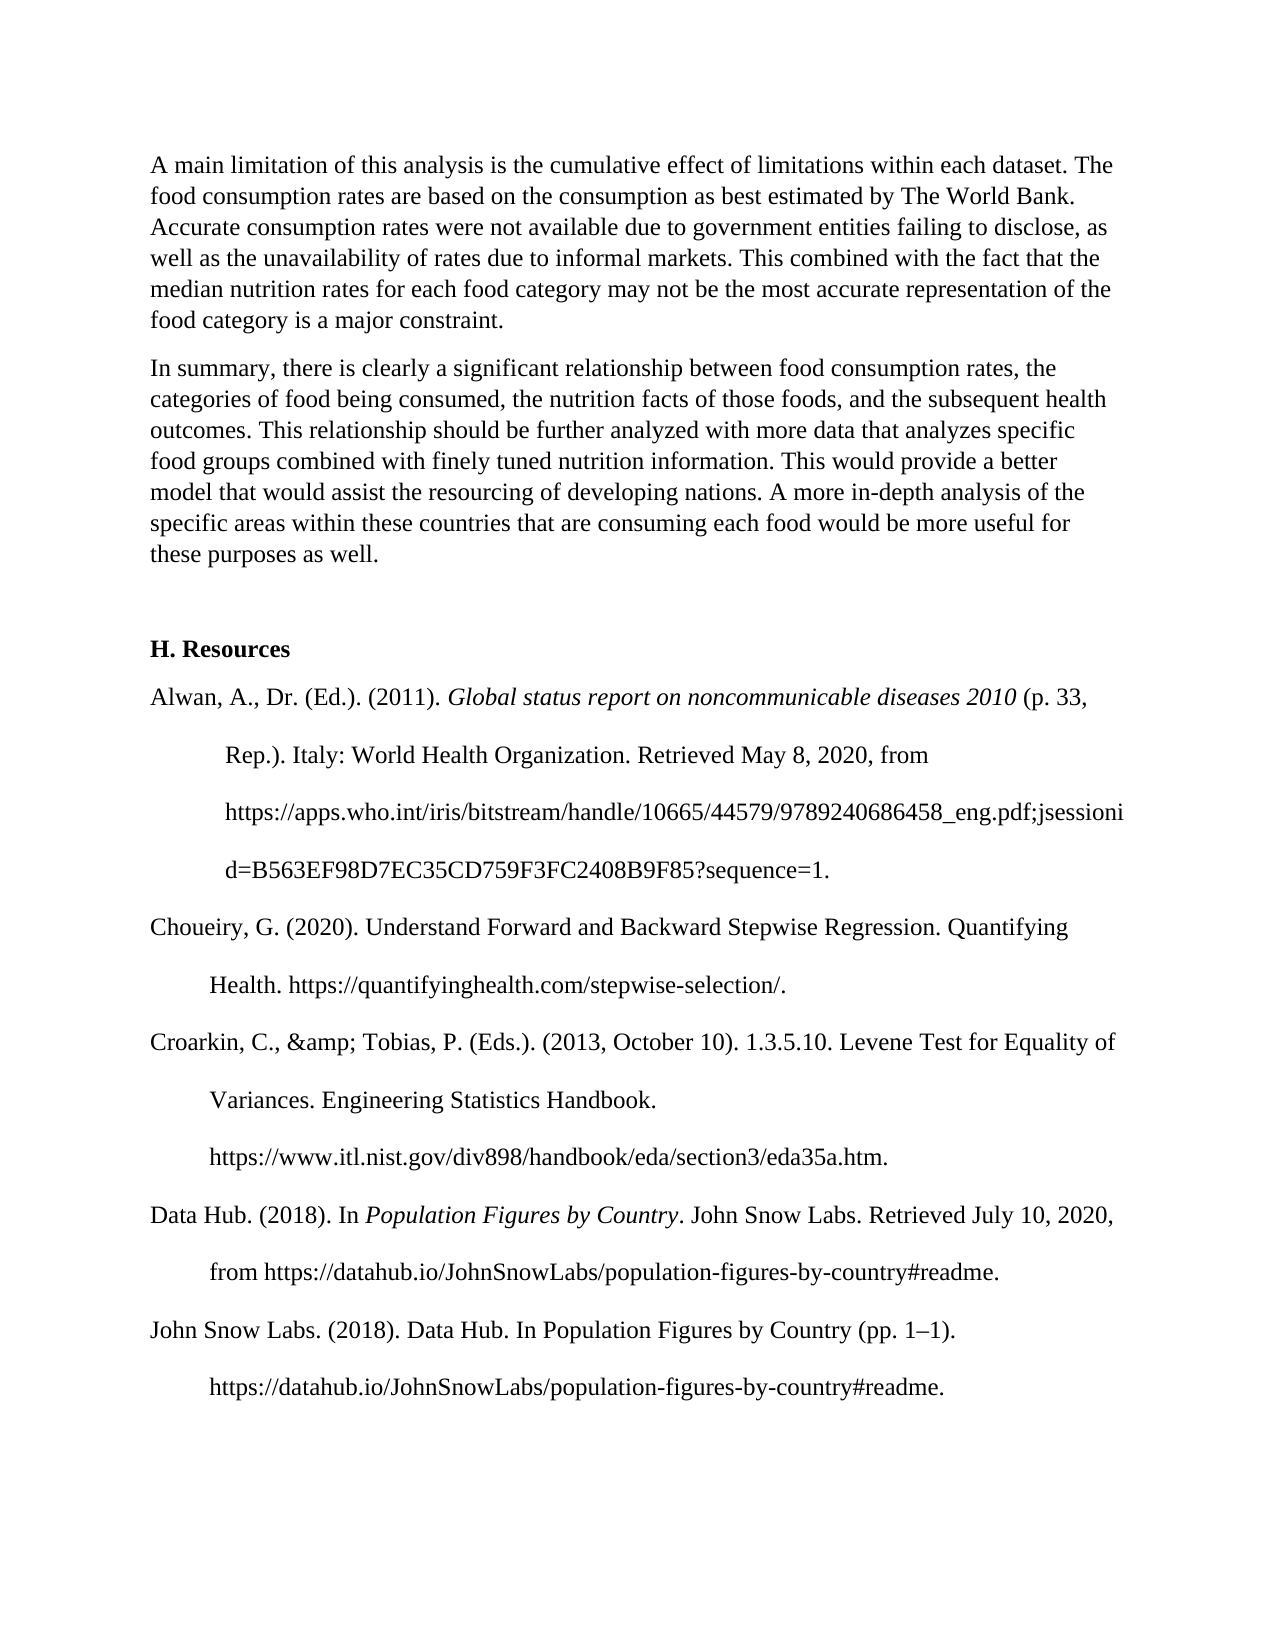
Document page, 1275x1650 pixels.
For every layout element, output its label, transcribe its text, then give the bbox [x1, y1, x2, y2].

text Choueiry, G. (2020). Understand Forward and Backward Stepwise Regression. Quantifying Health. https://quantifyinghealth.com/stepwise-selection/. [150, 912, 1125, 998]
text H. Resources [150, 634, 1125, 663]
text In summary, there is clearly a significant relationship between food consumption rates, the categories of food being consumed, the nutrition facts of those foods, and the subsequent health outcomes. This relationship should be further analyzed with more data that analyzes specific food groups combined with finely tuned nutrition information. This would provide a better model that would assist the resourcing of developing nations. A more in-depth analysis of the specific areas within these countries that are consuming each food would be more useful for these purposes as well. [150, 353, 1125, 568]
text Croarkin, C., &amp; Tobias, P. (Eds.). (2013, October 10). 1.3.5.10. Levene Test for Equality of Variances. Engineering Statistics Handbook. https://www.itl.nist.gov/div898/handbook/eda/section3/eda35a.htm. [150, 1027, 1125, 1171]
text Data Hub. (2018). In Population Figures by Country. John Snow Labs. Retrieved July 10, 2020, from https://datahub.io/JohnSnowLabs/population-figures-by-country#readme. [150, 1200, 1125, 1286]
text John Snow Labs. (2018). Data Hub. In Population Figures by Country (pp. 1–1). https://datahub.io/JohnSnowLabs/population-figures-by-country#readme. [150, 1315, 1125, 1401]
text A main limitation of this analysis is the cumulative effect of limitations within each dataset. The food consumption rates are based on the consumption as best estimated by The World Bank. Accurate consumption rates were not available due to government entities failing to disclose, as well as the unavailability of rates due to informal markets. This combined with the fact that the median nutrition rates for each food category may not be the most accurate representation of the food category is a major constraint. [150, 150, 1125, 334]
text Alwan, A., Dr. (Ed.). (2011). Global status report on noncommunicable diseases 2010 (p. 33, Rep.). Italy: World Health Organization. Retrieved May 8, 2020, from https://apps.who.int/iris/bitstream/handle/10665/44579/9789240686458_eng.pdf;jsessionid=B563EF98D7EC35CD759F3FC2408B9F85?sequence=1. [150, 682, 1125, 883]
